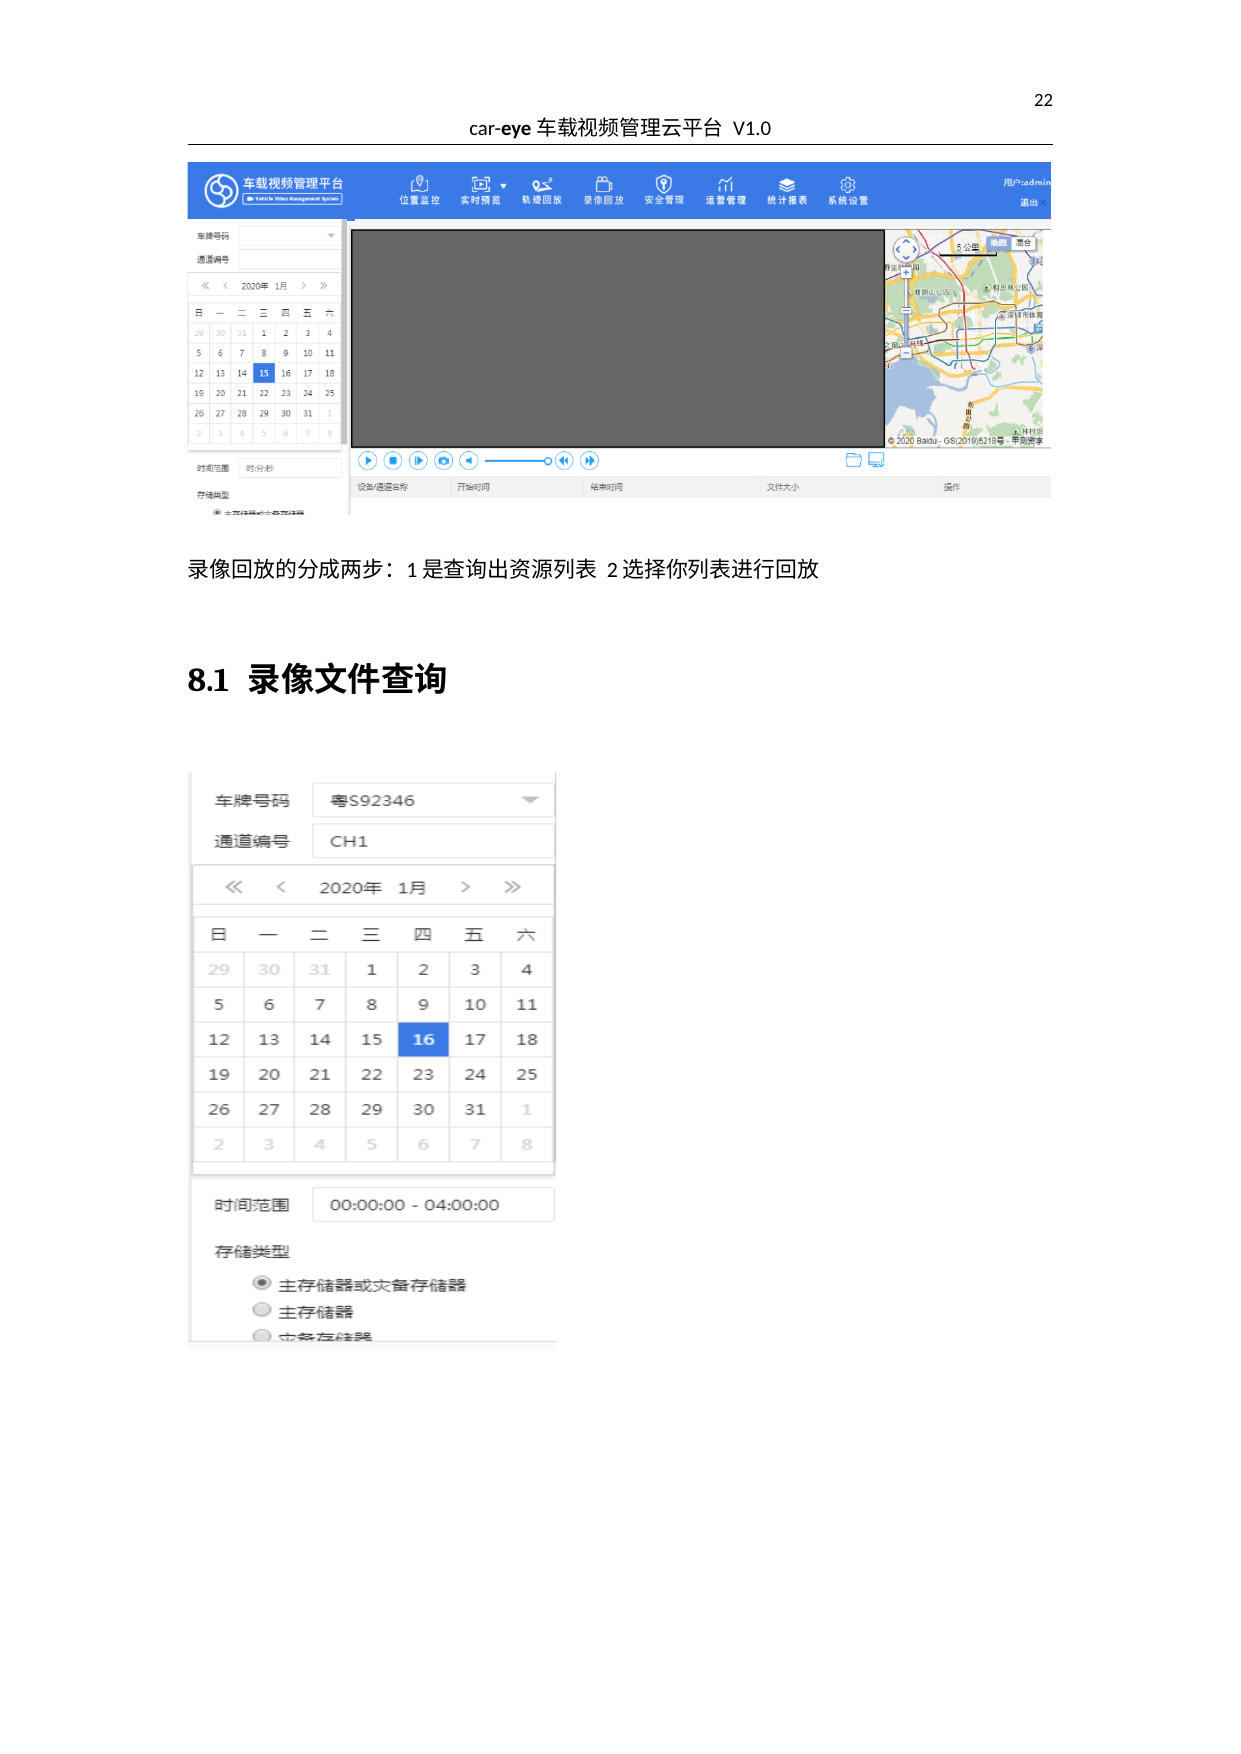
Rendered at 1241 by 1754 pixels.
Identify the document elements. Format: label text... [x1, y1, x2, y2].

text 录像回放的分成两步：1是查询出资源列表 2选择你列表进行回放 [187, 552, 1053, 584]
subtitle 录像文件查询 [187, 644, 1053, 709]
picture [187, 771, 557, 1349]
picture [187, 162, 1051, 515]
